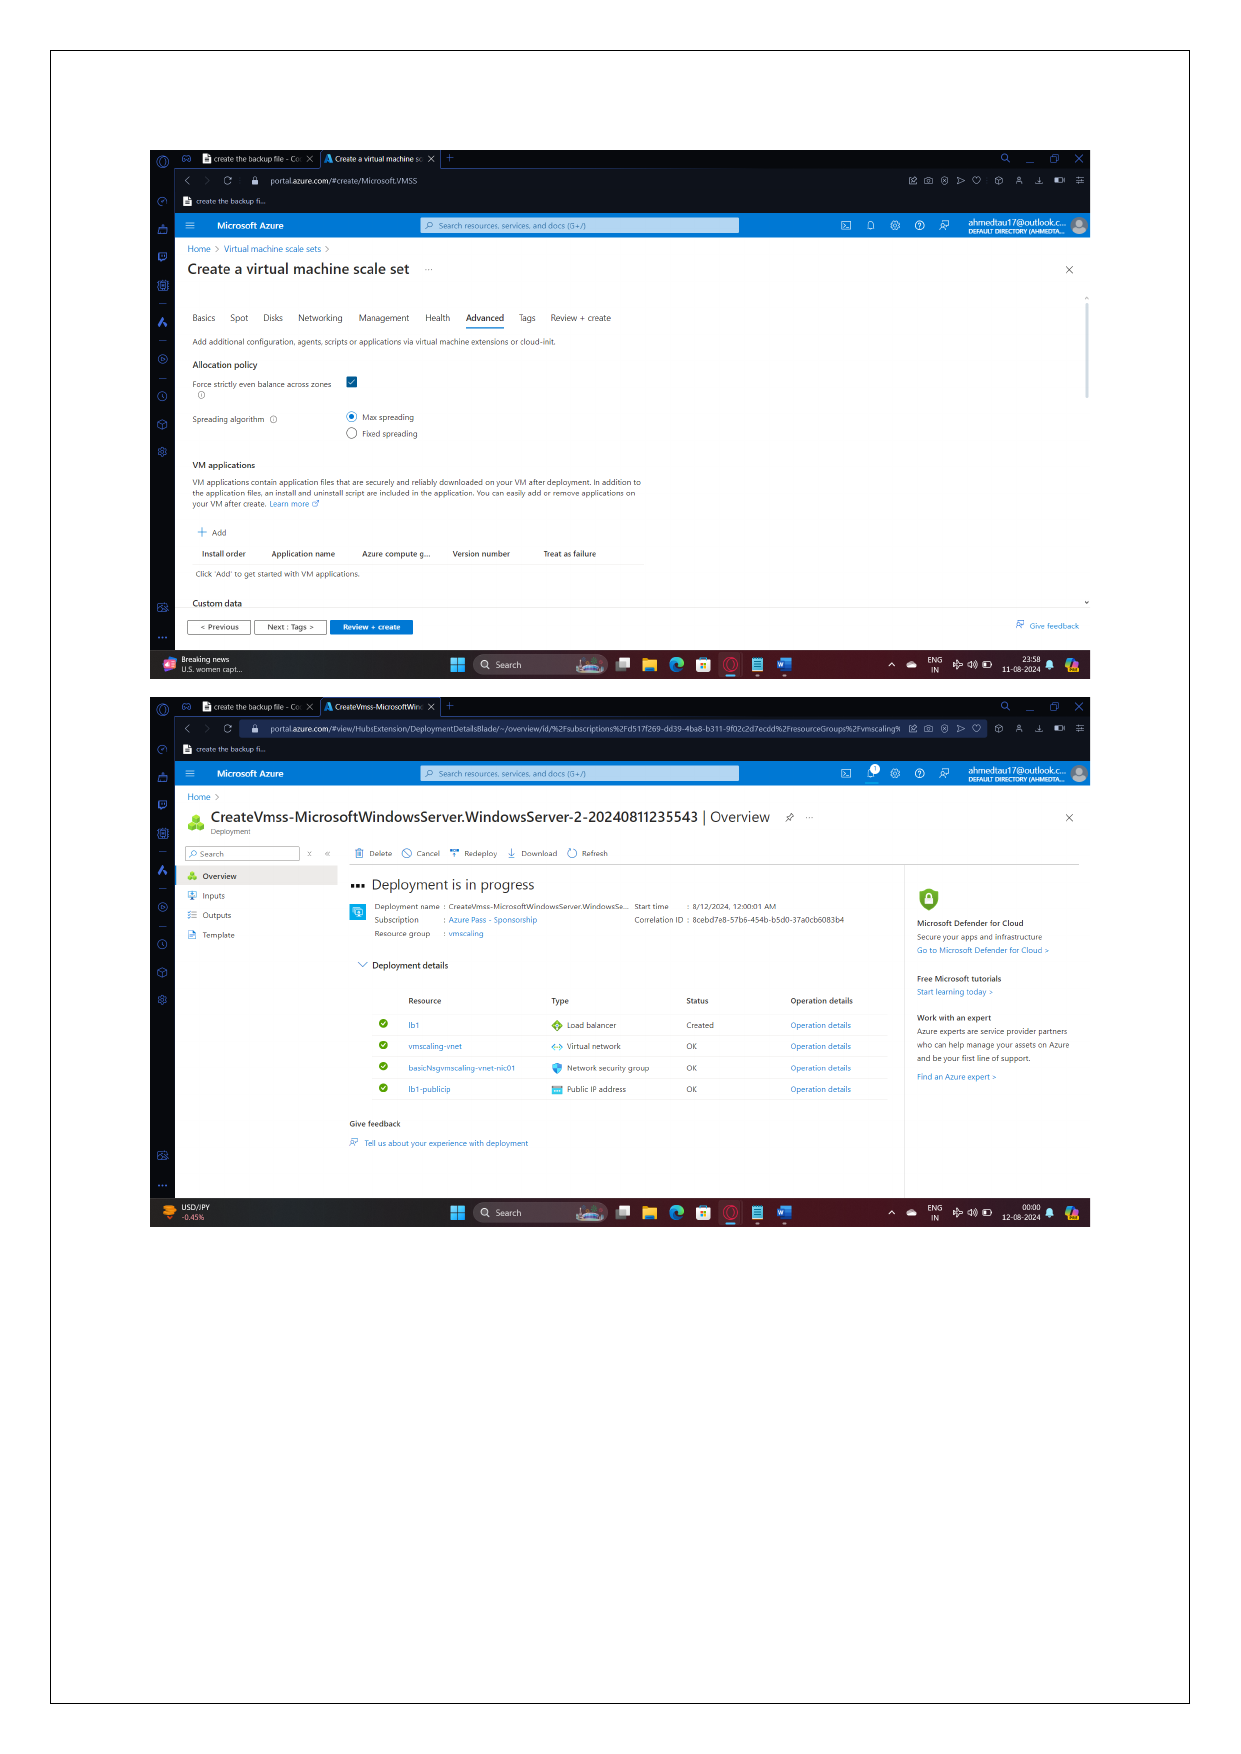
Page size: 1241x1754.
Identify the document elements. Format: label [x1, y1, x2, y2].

picture [150, 150, 1091, 679]
picture [150, 697, 1091, 1227]
